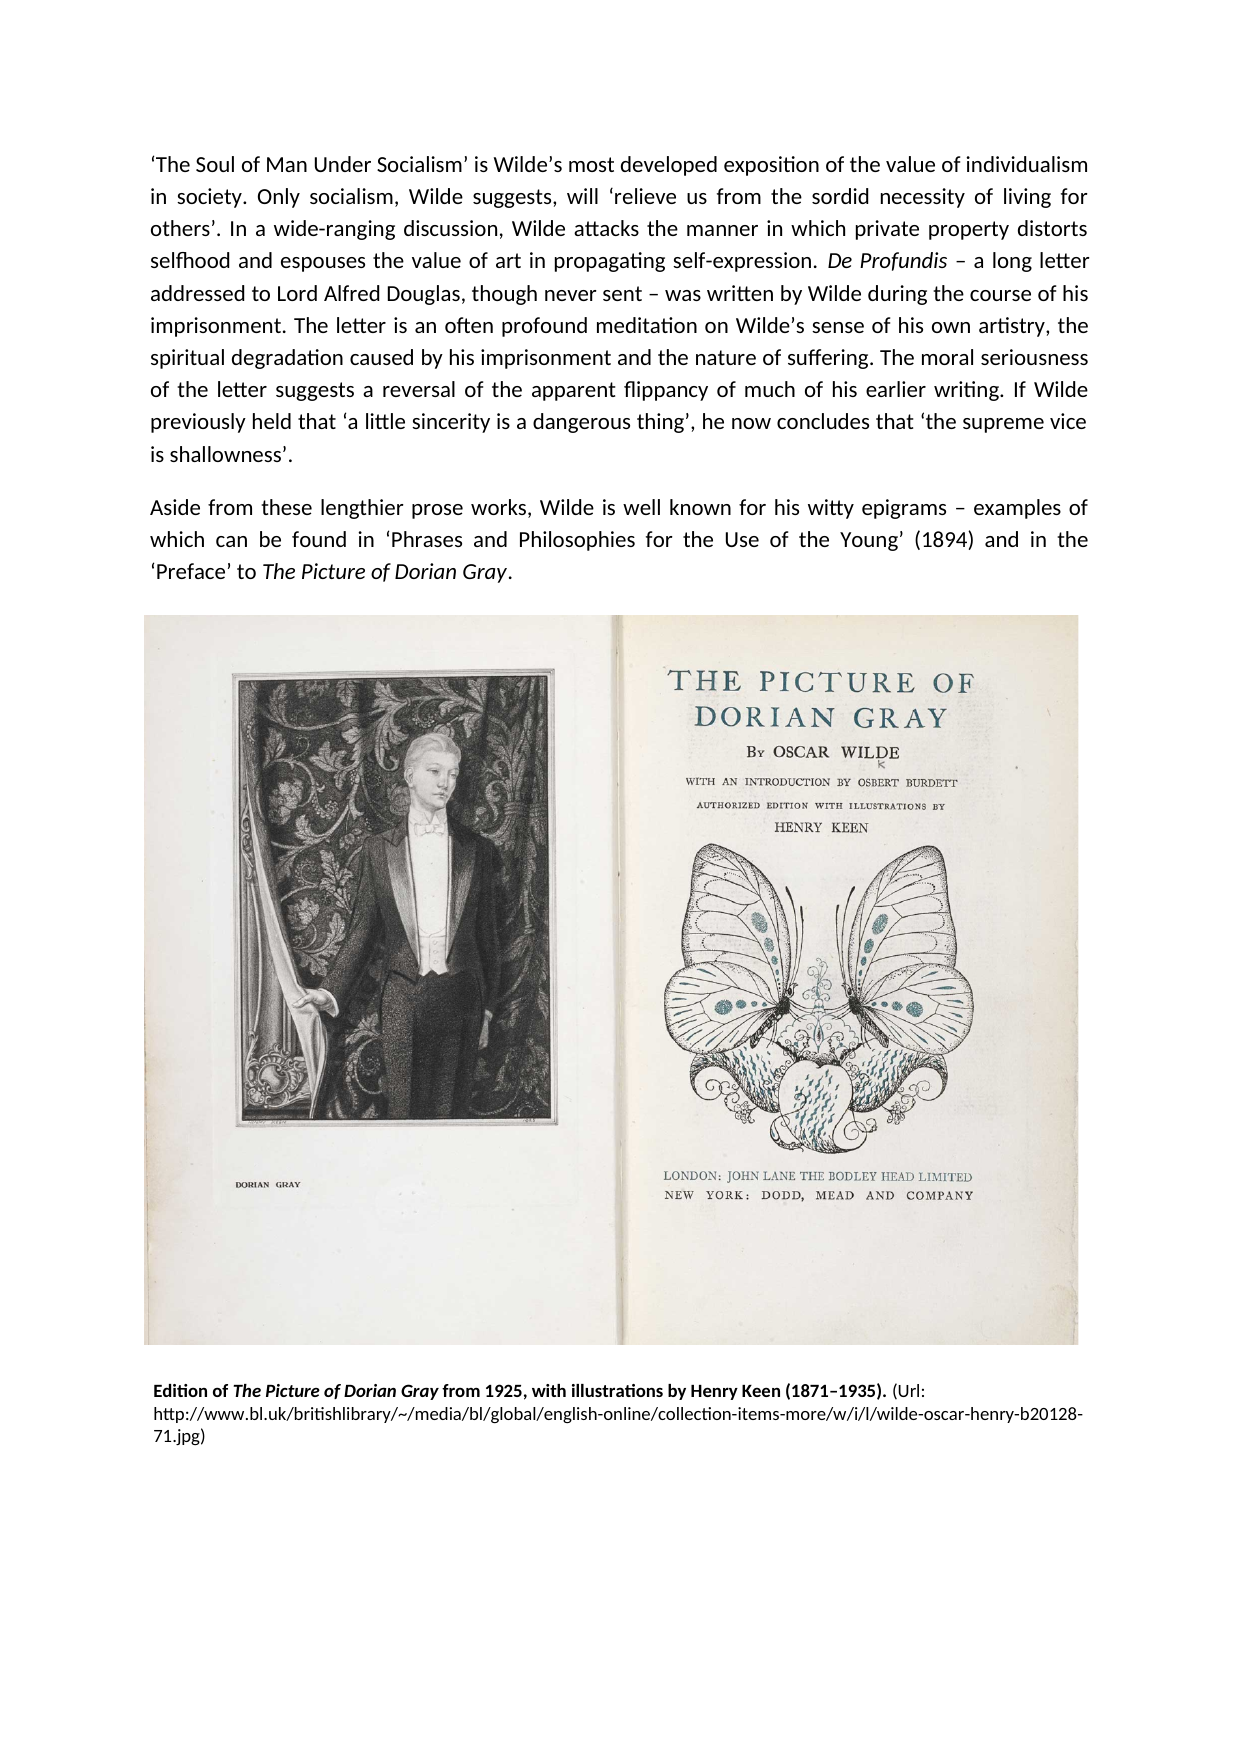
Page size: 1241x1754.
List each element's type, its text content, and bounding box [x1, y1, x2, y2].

text Aside from these lengthier prose works, Wilde is well known for his witty epigrams – examples of which can be found in ‘Phrases and Philosophies for the Use of the Young’ (1894) and in the ‘Preface’ to The Picture of Dorian Gray. [150, 493, 1090, 585]
picture [144, 615, 1079, 1344]
text ‘The Soul of Man Under Socialism’ is Wilde’s most developed exposition of the value of individualism in society. Only socialism, Wilde suggests, will ‘relieve us from the sordid necessity of living for others’. In a wide-ranging discussion, Wilde attacks the manner in which private property distorts selfhood and espouses the value of art in propagating self-expression. De Profundis – a long letter addressed to Lord Alfred Douglas, though never sent – was written by Wilde during the course of his imprisonment. The letter is an often profound meditation on Wilde’s sense of his own artistry, the spiritual degradation caused by his imprisonment and the nature of suffering. The moral seriousness of the letter suggests a reversal of the apparent flippancy of much of his earlier writing. If Wilde previously held that ‘a little sincerity is a dangerous thing’, he now concludes that ‘the supreme vice is shallowness’. [150, 150, 1090, 468]
